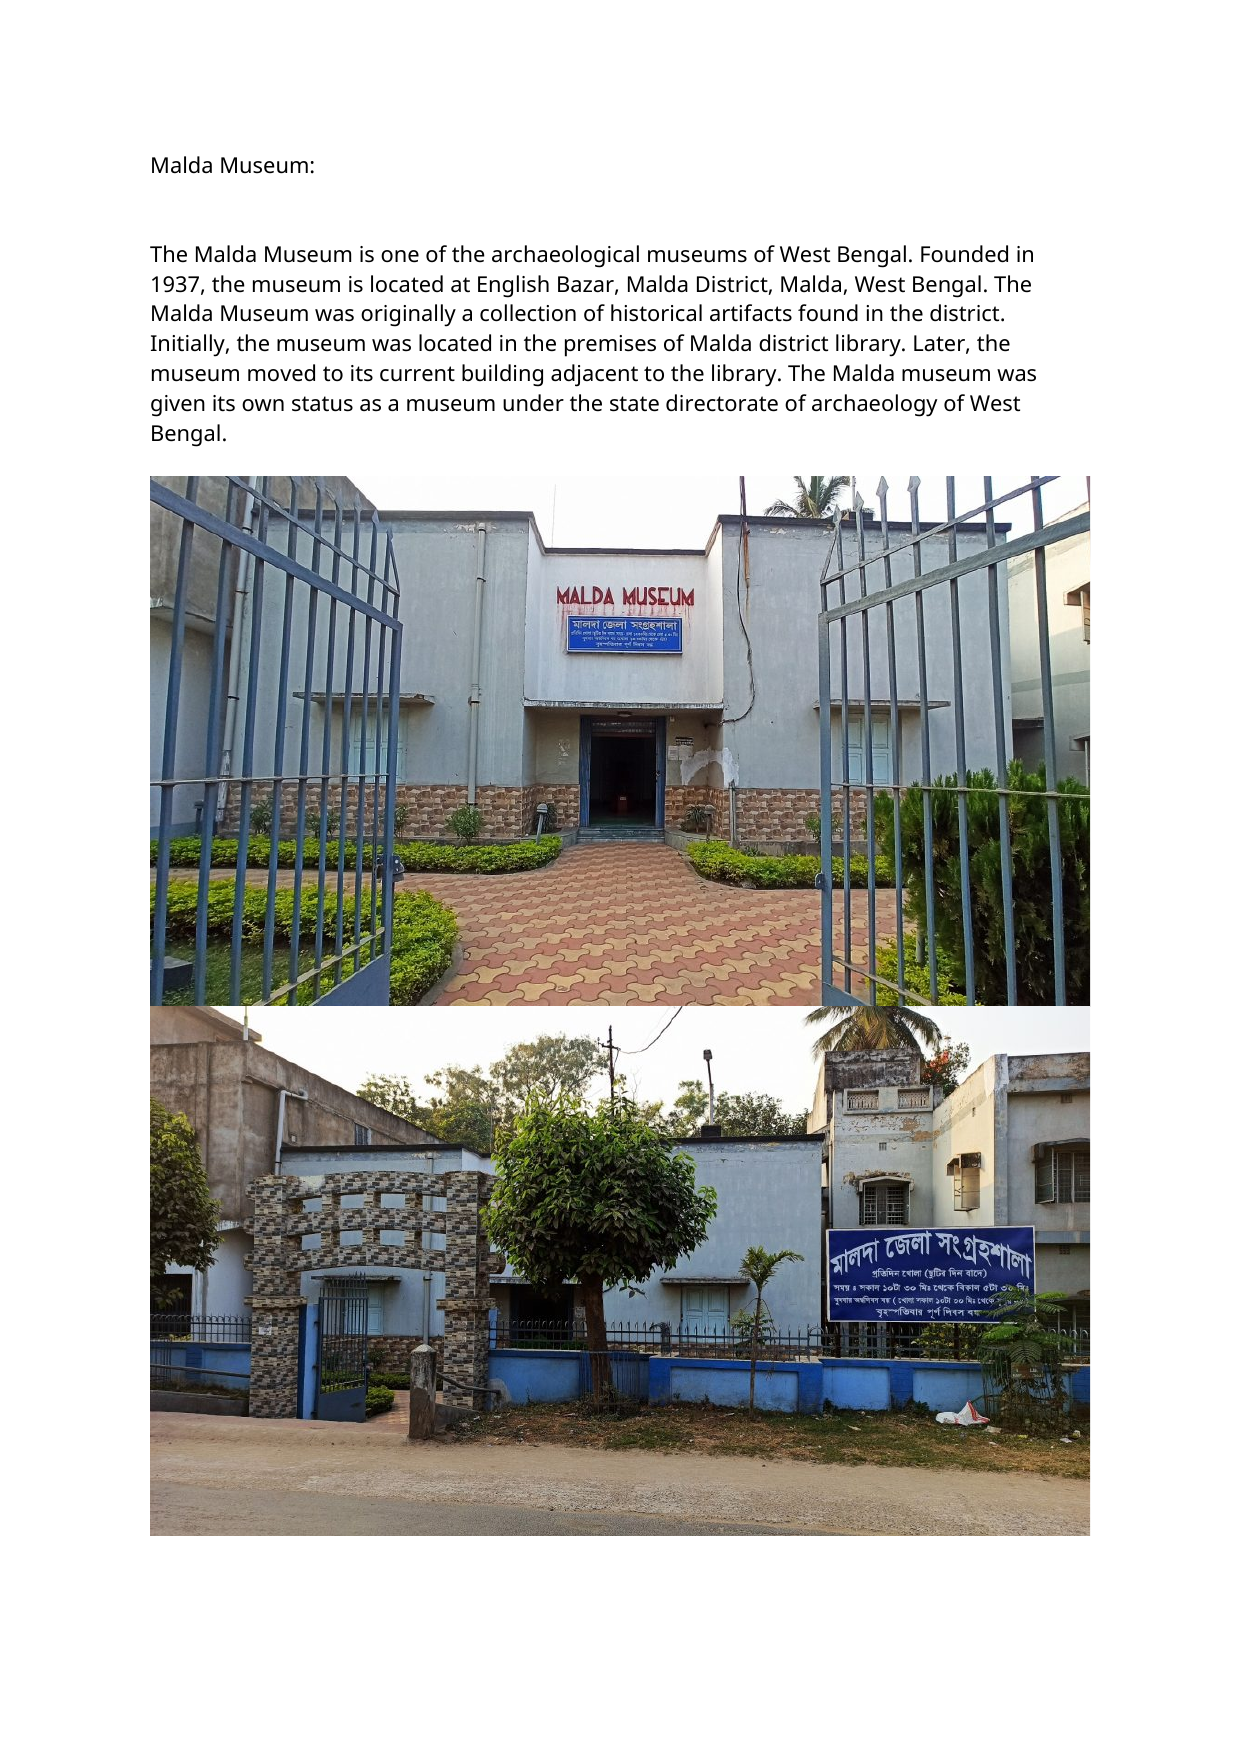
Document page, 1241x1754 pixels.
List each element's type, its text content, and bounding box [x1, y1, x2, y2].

text Malda Museum: [150, 150, 1090, 180]
picture [150, 476, 1091, 1536]
text The Malda Museum is one of the archaeological museums of West Bengal. Founded in 1937, the museum is located at English Bazar, Malda District, Malda, West Bengal. The Malda Museum was originally a collection of historical artifacts found in the district. Initially, the museum was located in the premises of Malda district library. Later, the museum moved to its current building adjacent to the library. The Malda museum was given its own status as a museum under the state directorate of archaeology of West Bengal. [150, 239, 1090, 447]
